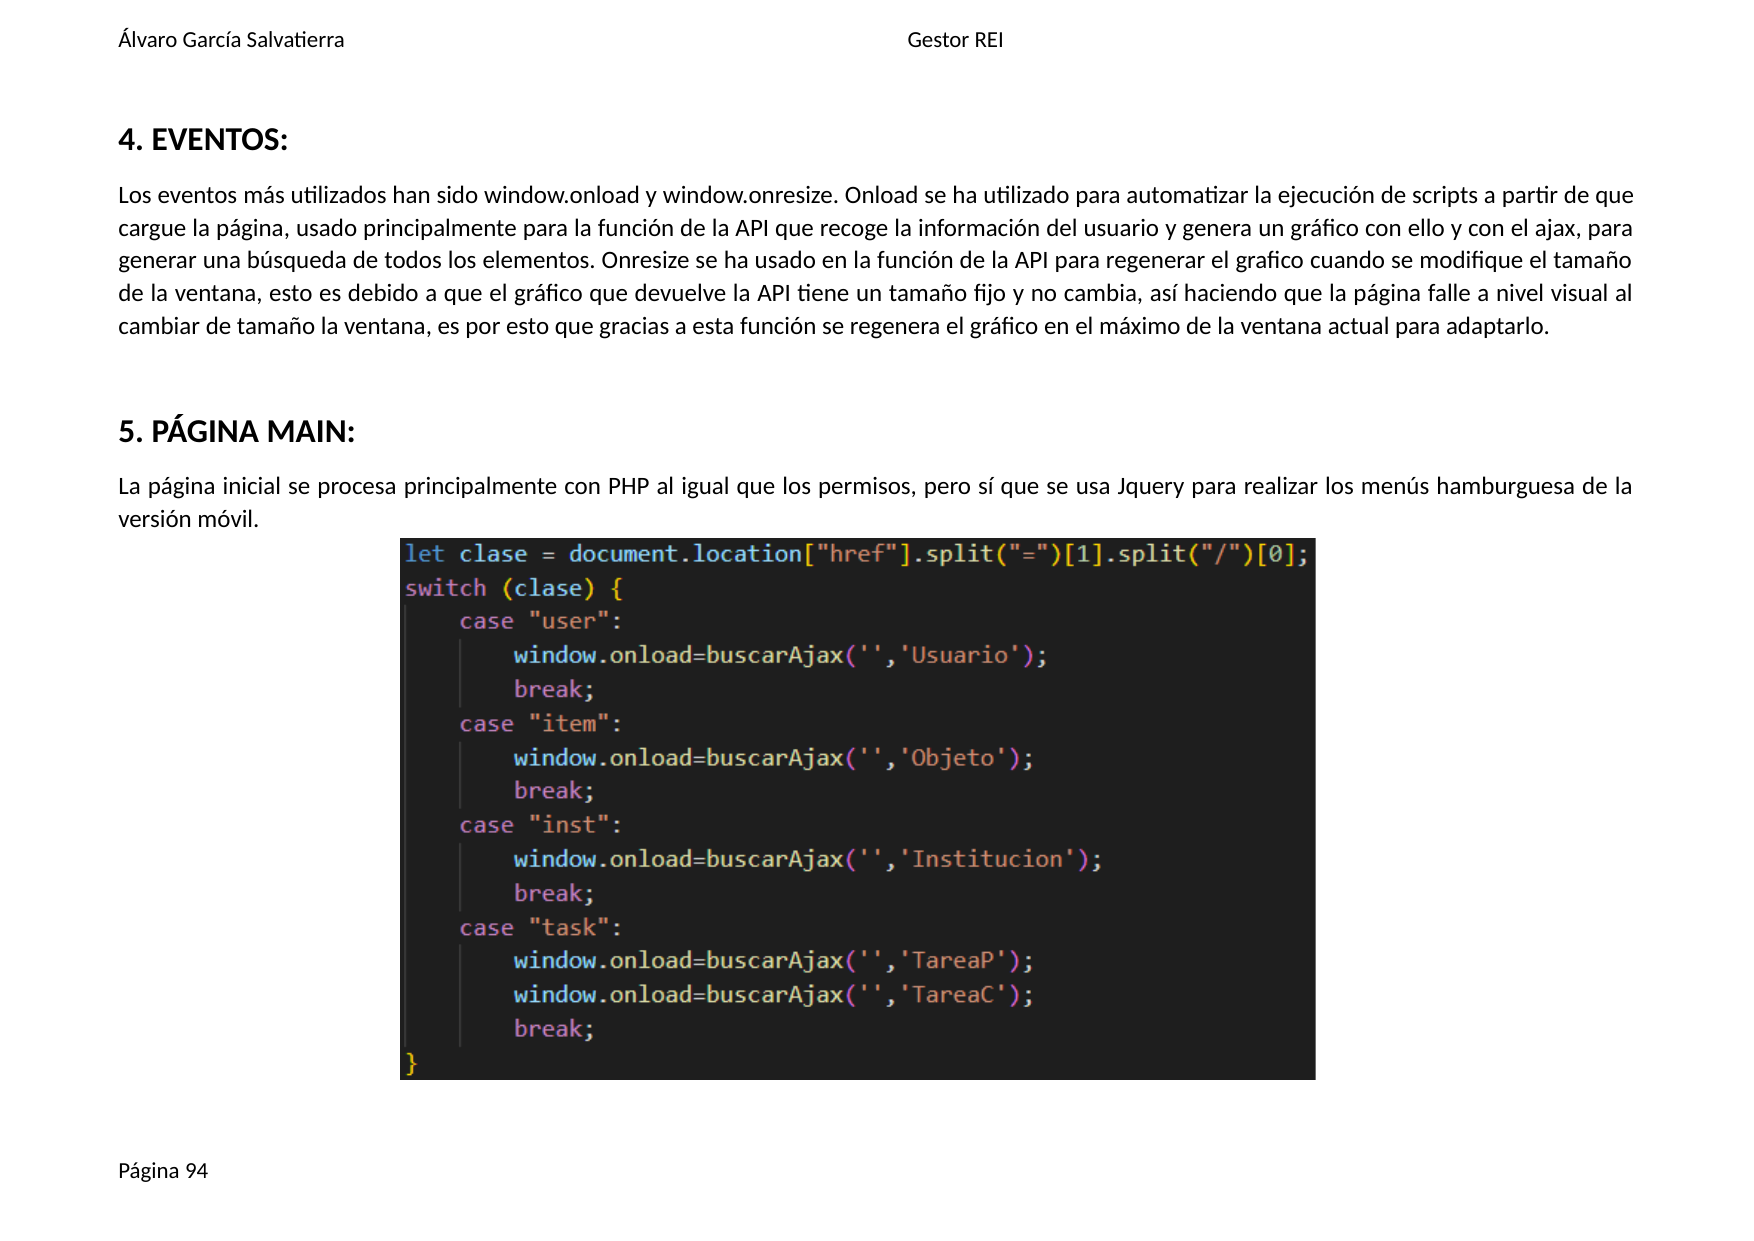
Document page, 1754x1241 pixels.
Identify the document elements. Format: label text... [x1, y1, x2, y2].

text Los eventos más utilizados han sido window.onload y window.onresize. Onload se ha utilizado para automatizar la ejecución de scripts a partir de que cargue la página, usado principalmente para la función de la API que recoge la información del usuario y genera un gráfico con ello y con el ajax, para generar una búsqueda de todos los elementos. Onresize se ha usado en la función de la API para regenerar el grafico cuando se modifique el tamaño de la ventana, esto es debido a que el gráfico que devuelve la API tiene un tamaño fijo y no cambia, así haciendo que la página falle a nivel visual al cambiar de tamaño la ventana, es por esto que gracias a esta función se regenera el gráfico en el máximo de la ventana actual para adaptarlo. [118, 179, 1636, 341]
picture [400, 538, 1316, 1080]
text 4. EVENTOS: [118, 118, 1636, 159]
text La página inicial se procesa principalmente con PHP al igual que los permisos, pero sí que se usa Jquery para realizar los menús hamburguesa de la versión móvil. [118, 470, 1636, 534]
text 5. PÁGINA MAIN: [118, 409, 1636, 450]
